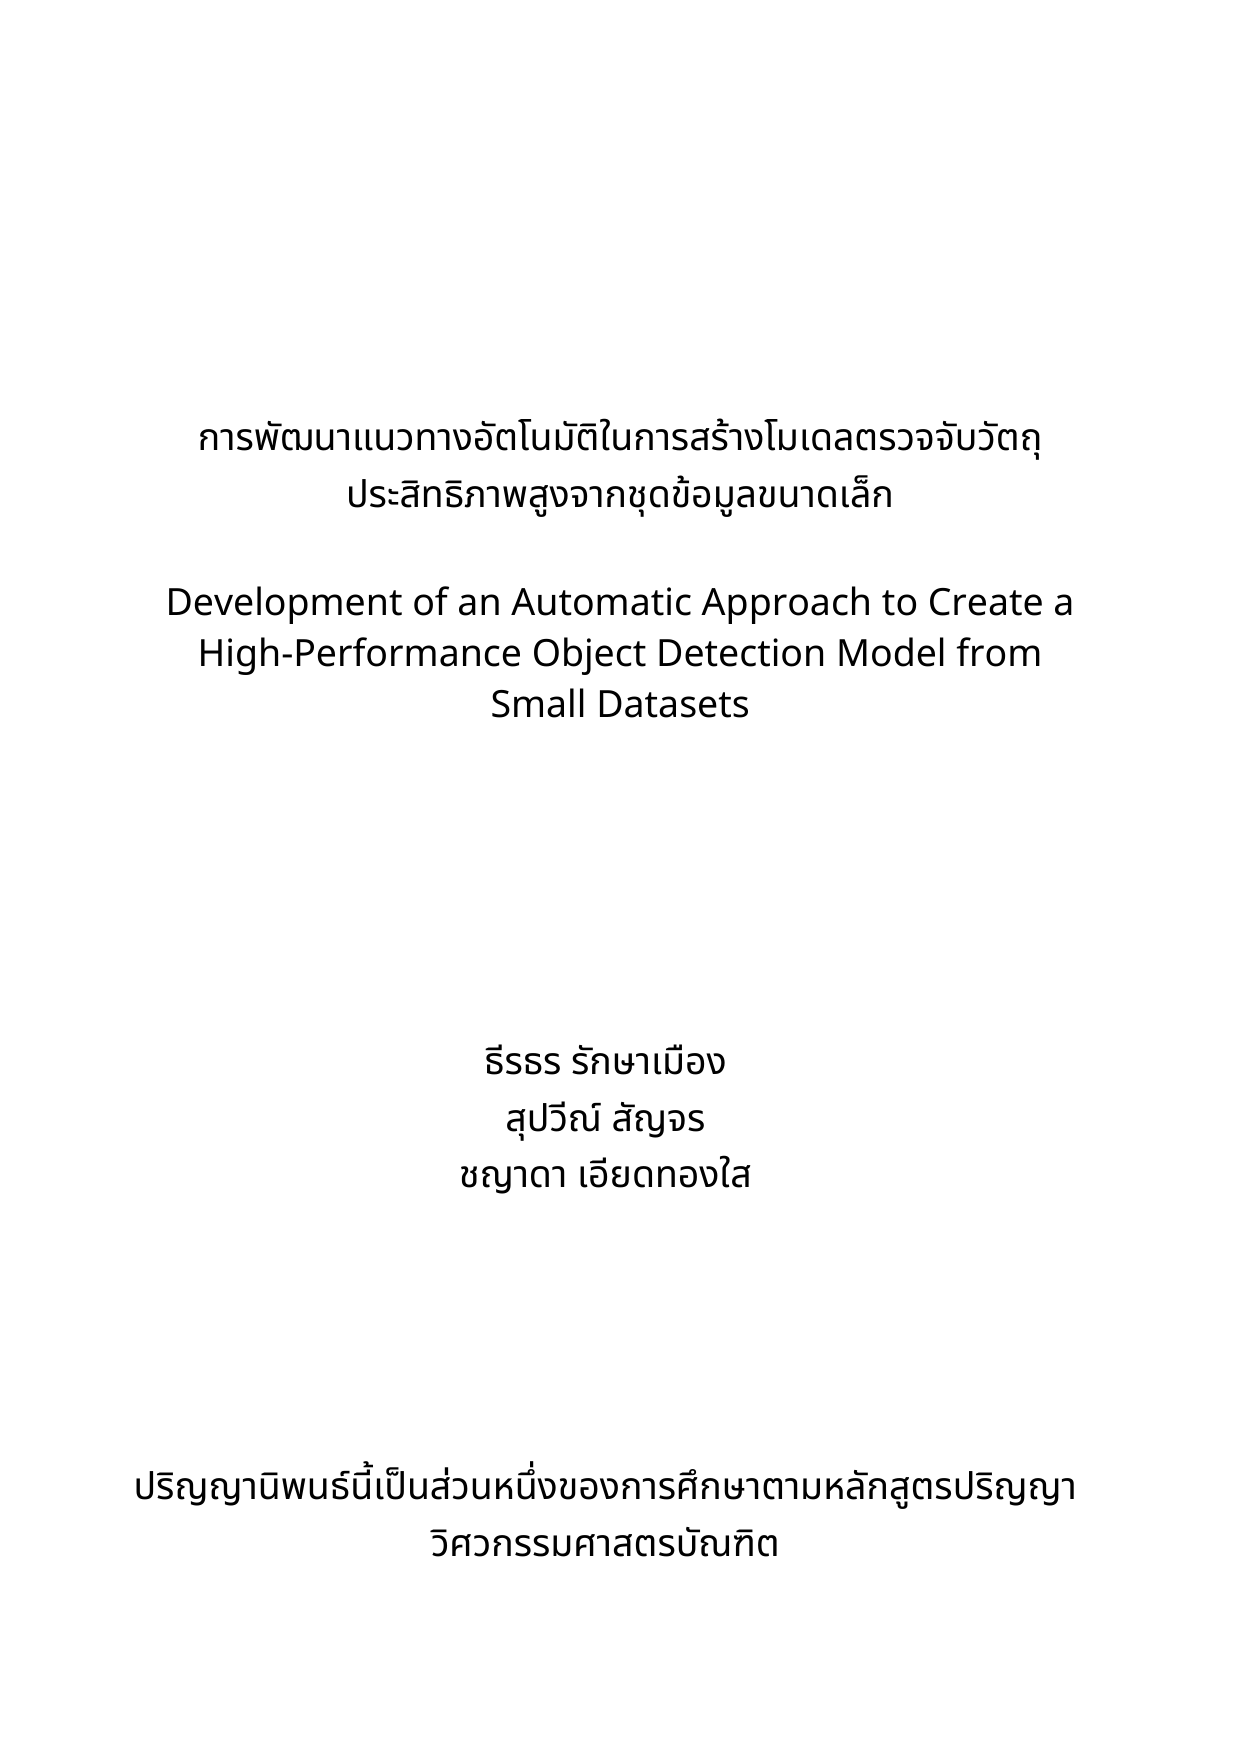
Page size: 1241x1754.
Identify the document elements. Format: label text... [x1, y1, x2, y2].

text ชญาดา เอียดทองใส [120, 1148, 1090, 1205]
text ปริญญานิพนธ์นี้เป็นส่วนหนึ่งของการศึกษาตามหลักสูตรปริญญาวิศวกรรมศาสตรบัณฑิต [120, 1460, 1090, 1573]
text ประสิทธิภาพสูงจากชุดข้อมูลขนาดเล็ก [150, 468, 1090, 524]
text ธีรธร รักษาเมือง [120, 1035, 1090, 1091]
text สุปวีณ์ สัญจร [120, 1091, 1090, 1148]
text การพัฒนาแนวทางอัตโนมัติในการสร้างโมเดลตรวจจับวัตถุ [150, 411, 1090, 468]
text Development of an Automatic Approach to Create a High-Performance Object Detection Model from Small Datasets [150, 575, 1090, 728]
